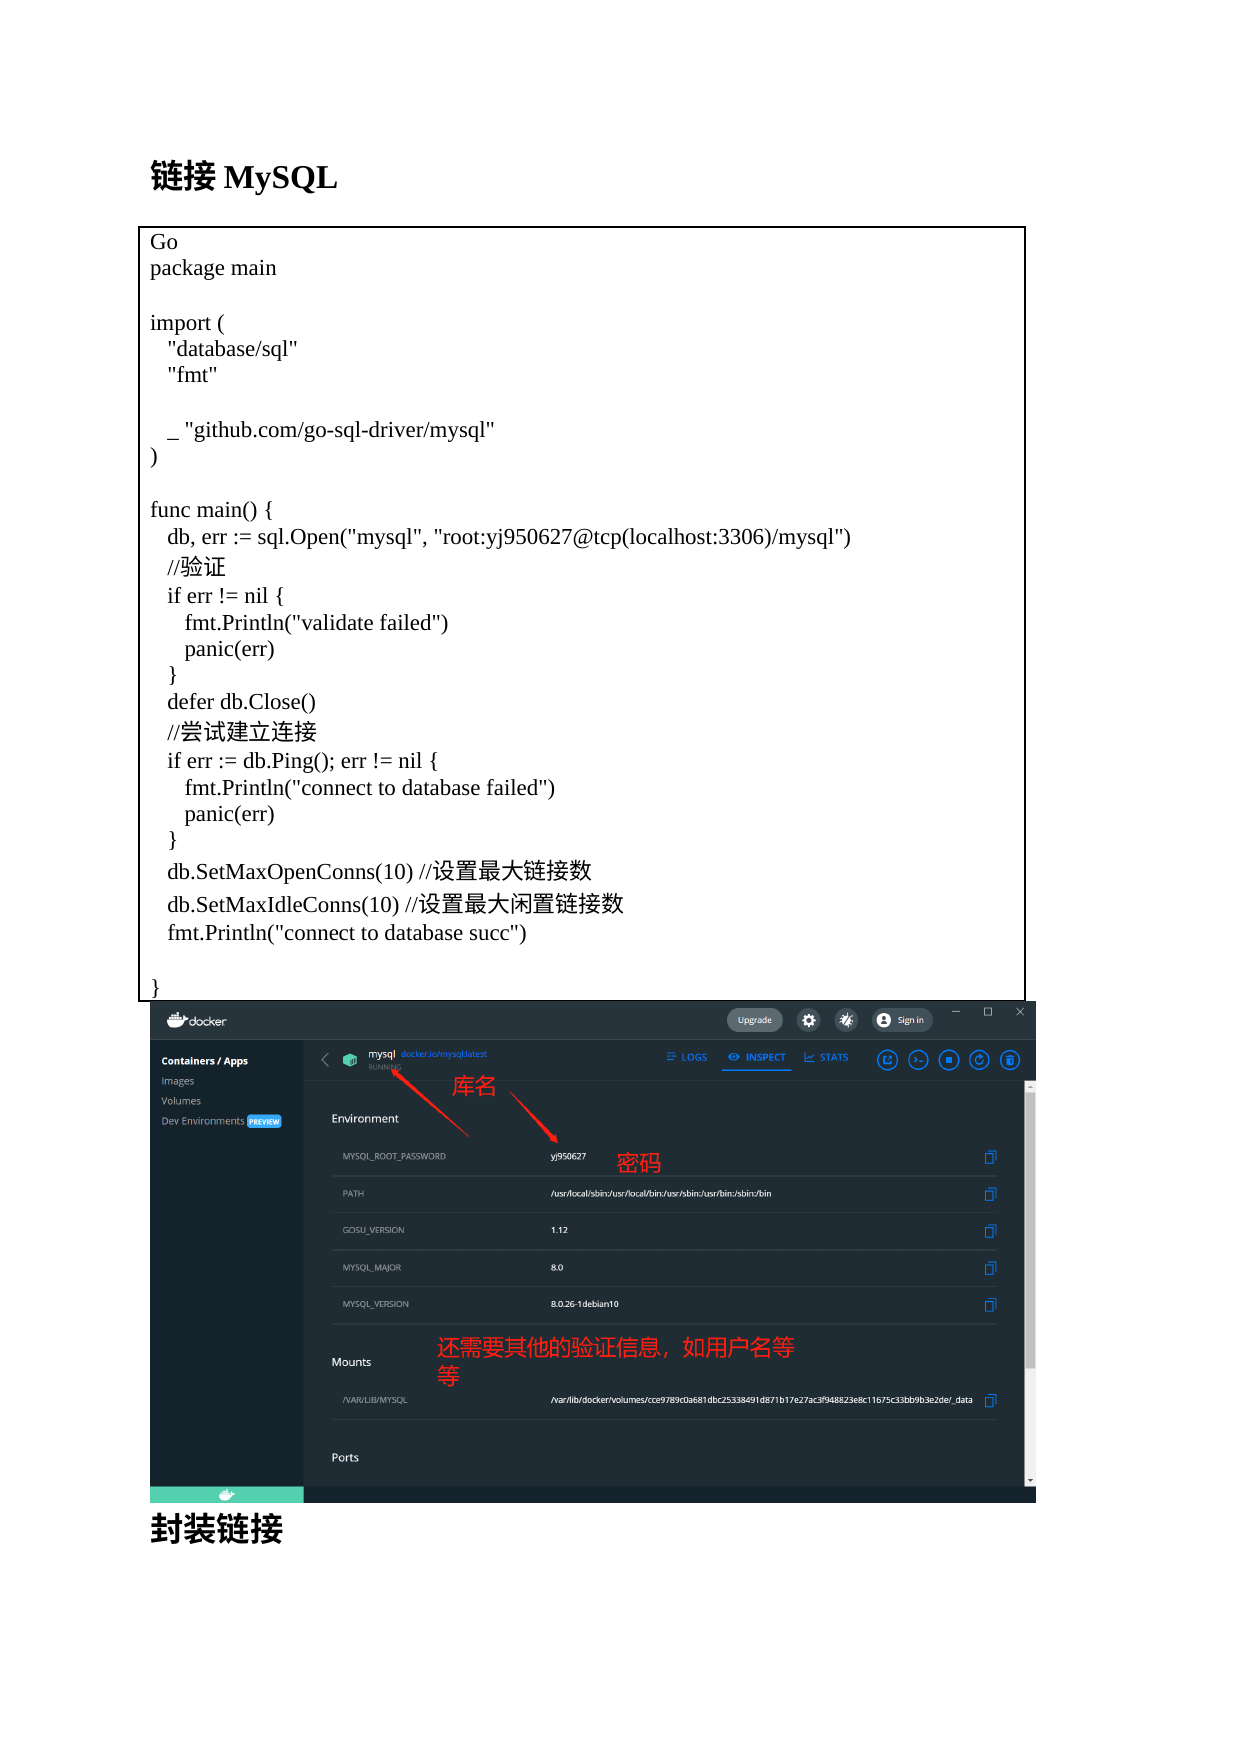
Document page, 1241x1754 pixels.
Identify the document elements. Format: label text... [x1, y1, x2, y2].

table_header Go package main import ( "database/sql" "fmt" _ "github.com/go-sql-driver/mysql" ) func main() { db, err := sql.Open("mysql", "root:yj950627@tcp(localhost:3306)/mysql") //验证 if err != nil { fmt.Println("validate failed") panic(err) } defer db.Close() //尝试建立连接 if err := db.Ping(); err != nil { fmt.Println("connect to database failed") panic(err) } db.SetMaxOpenConns(10) //设置最大链接数 db.SetMaxIdleConns(10) //设置最大闲置链接数 fmt.Println("connect to database succ") } [140, 228, 1024, 1000]
picture [150, 1001, 1036, 1503]
